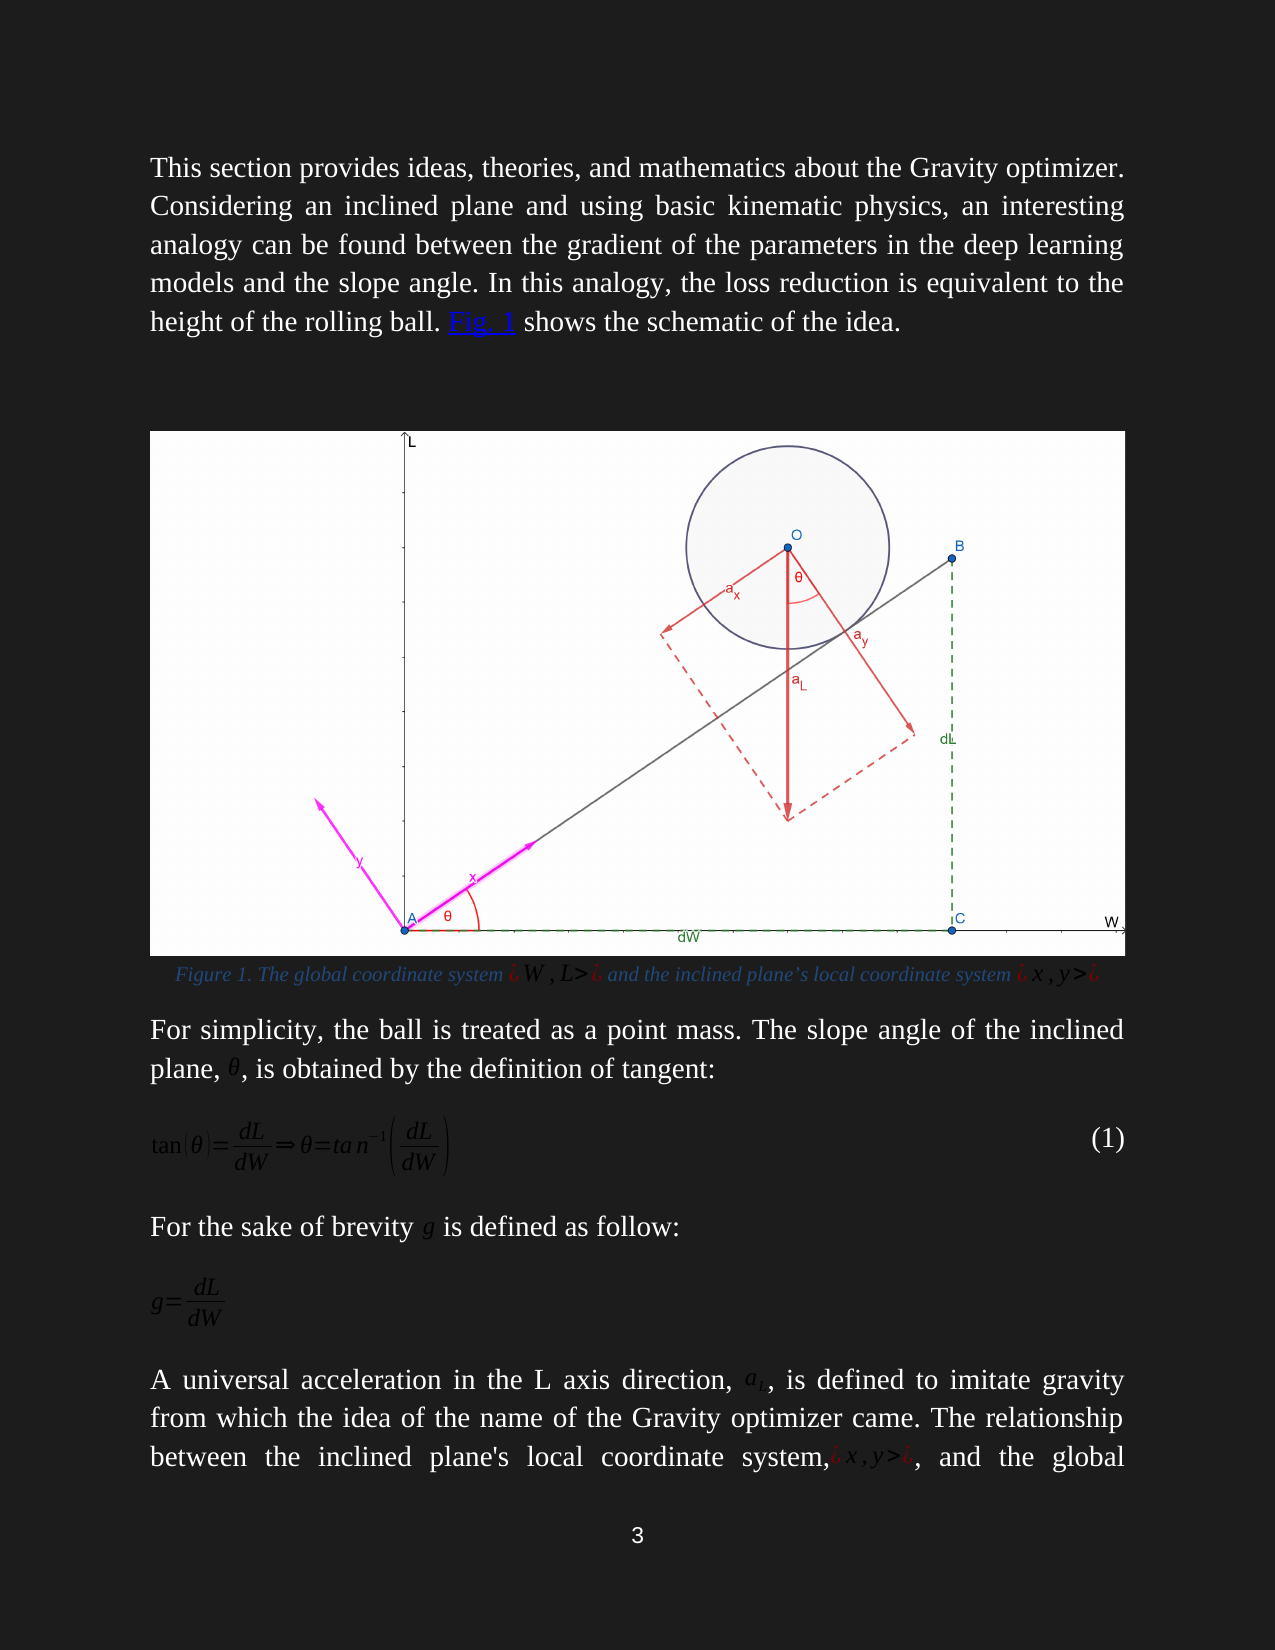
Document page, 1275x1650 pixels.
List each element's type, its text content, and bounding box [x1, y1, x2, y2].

text For simplicity, the ball is treated as a point mass. The slope angle of the inclined plane, , is obtained by the definition of tangent: [150, 1012, 1125, 1084]
text Figure 1. The global coordinate system and the inclined plane’s local coordinate system [150, 960, 1125, 987]
picture [150, 431, 1125, 956]
text This section provides ideas, theories, and mathematics about the Gravity optimizer. Considering an inclined plane and using basic kinematic physics, an interesting analogy can be found between the gradient of the parameters in the deep learning models and the slope angle. In this analogy, the loss reduction is equivalent to the height of the rolling ball. Fig. 1 shows the schematic of the idea. [150, 150, 1125, 338]
text (1) [150, 1114, 1125, 1179]
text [150, 1362, 1125, 1473]
text For the sake of brevity is defined as follow: [150, 1209, 1125, 1243]
